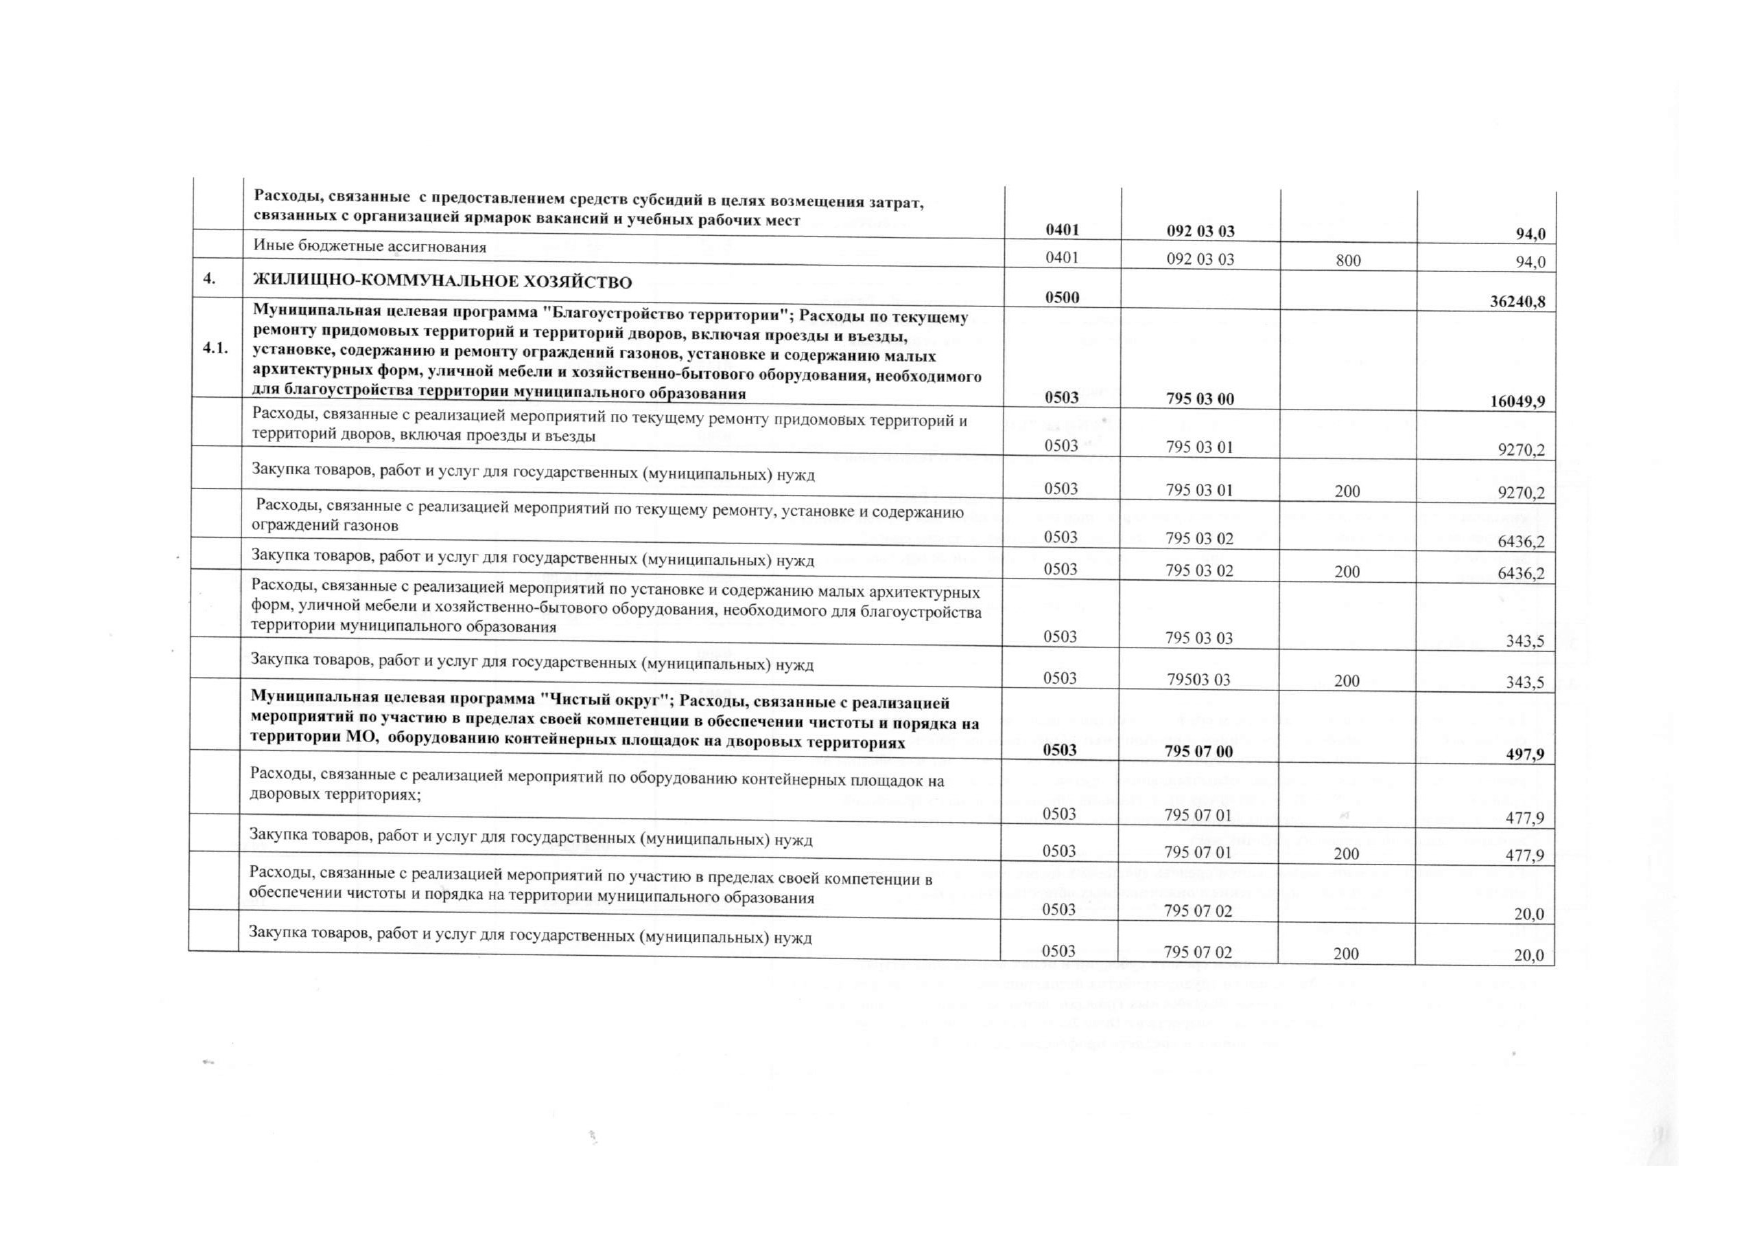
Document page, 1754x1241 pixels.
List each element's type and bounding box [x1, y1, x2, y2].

picture [75, 75, 1679, 1166]
